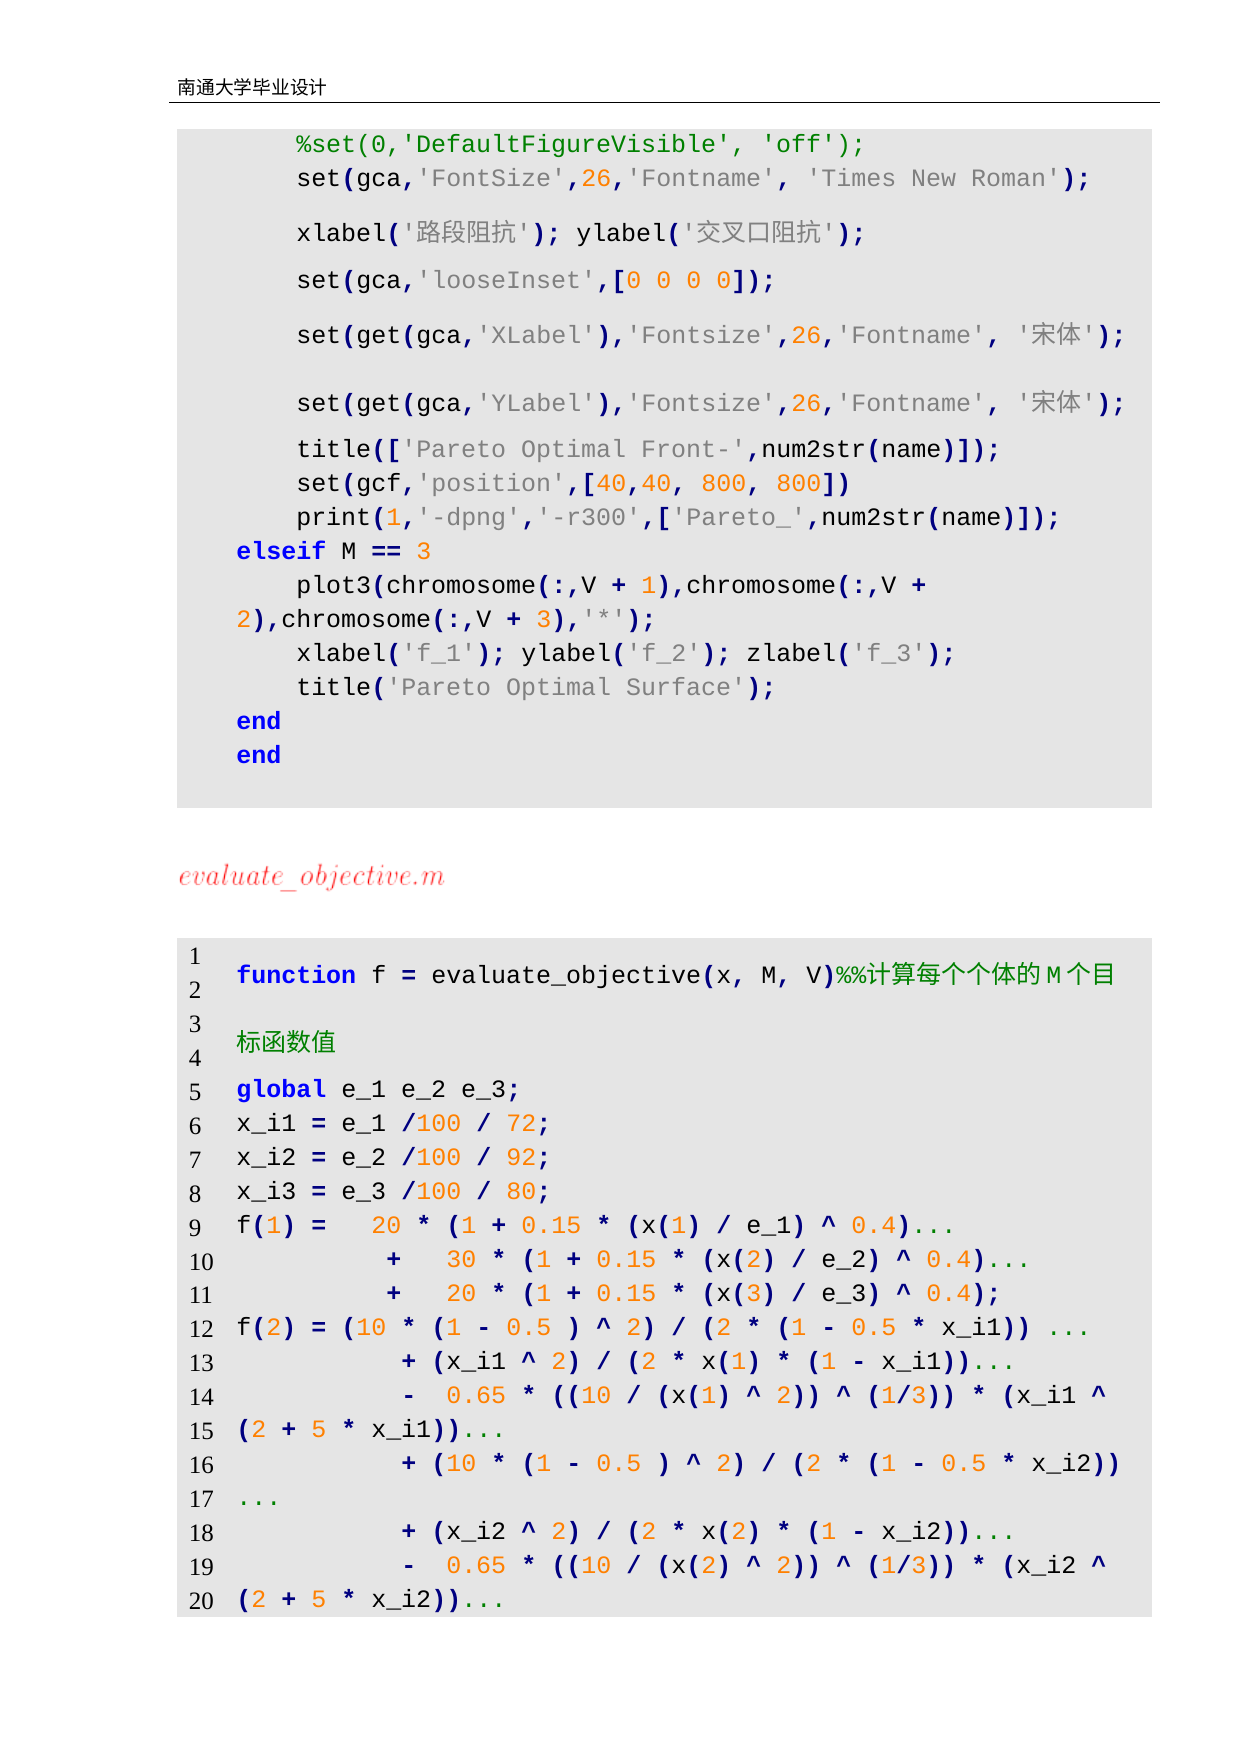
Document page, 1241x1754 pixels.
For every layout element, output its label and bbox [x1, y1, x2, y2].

table_header [225, 938, 1152, 1617]
table_header [225, 129, 1152, 808]
table_header [177, 938, 225, 1617]
table_header [177, 129, 225, 808]
